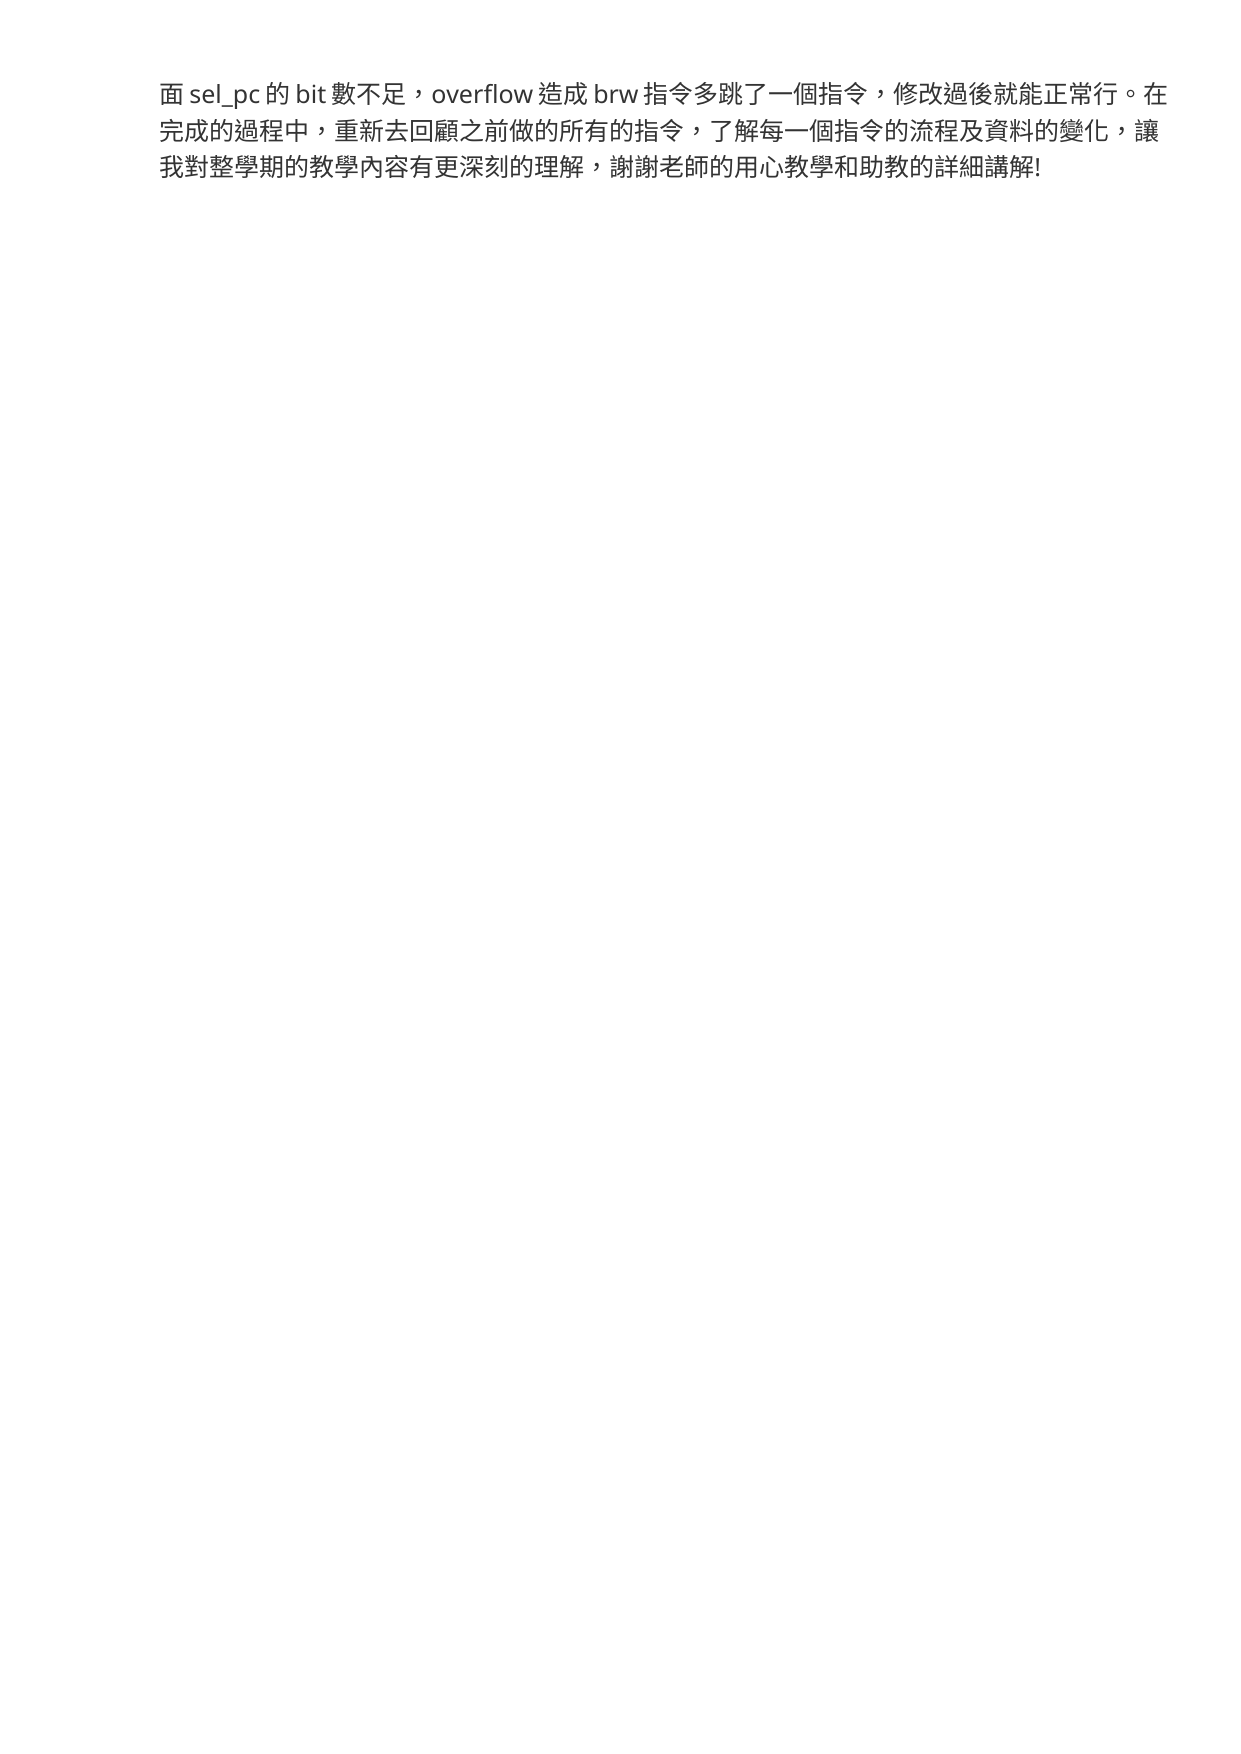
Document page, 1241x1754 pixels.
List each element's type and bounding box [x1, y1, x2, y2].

list [109, 75, 1181, 184]
